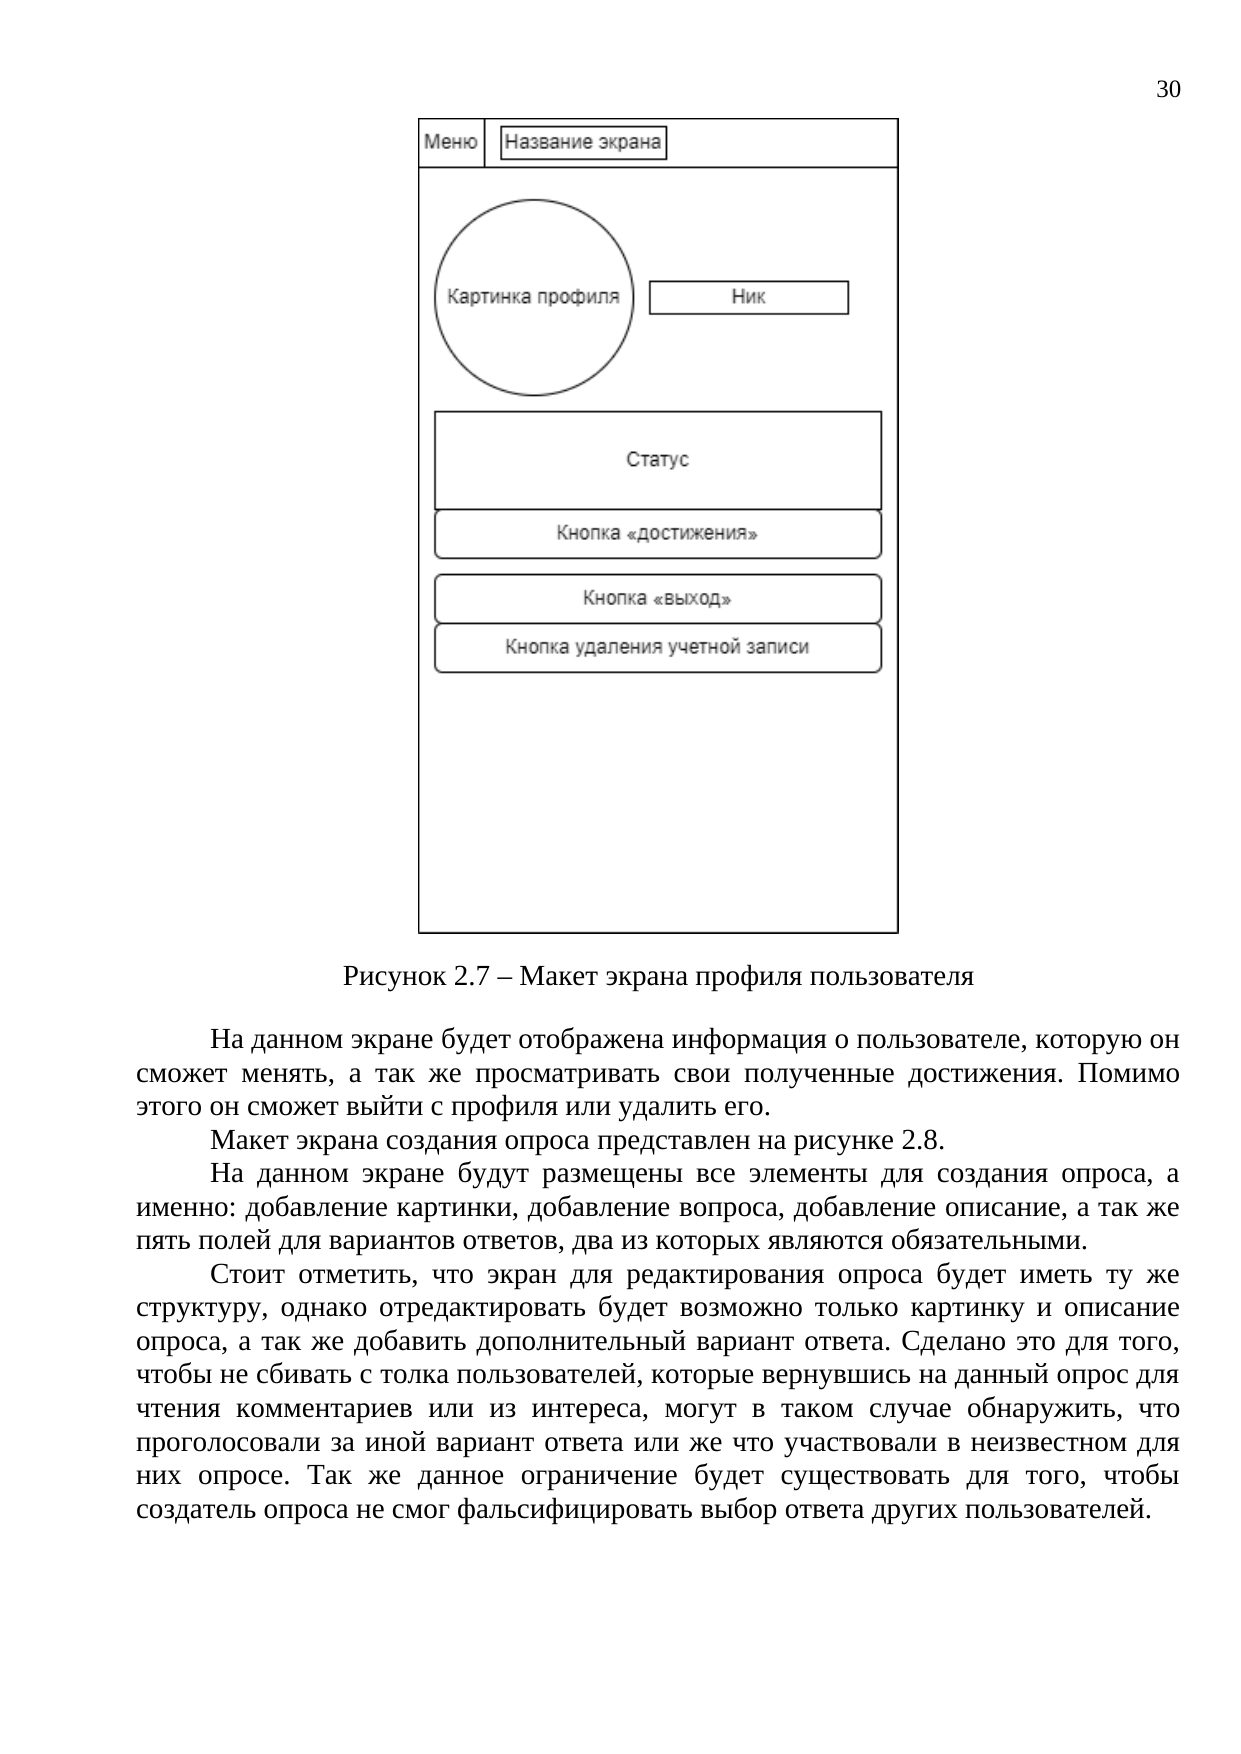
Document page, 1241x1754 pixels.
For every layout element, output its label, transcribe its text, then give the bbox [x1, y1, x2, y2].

list Рисунок 2.7 – Макет экрана профиля пользователя [136, 958, 1181, 992]
text На данном экране будет отображена информация о пользователе, которую он сможет менять, а так же просматривать свои полученные достижения. Помимо этого он сможет выйти с профиля или удалить его. [136, 1021, 1181, 1122]
text На данном экране будут размещены все элементы для создания опроса, а именно: добавление картинки, добавление вопроса, добавление описание, а так же пять полей для вариантов ответов, два из которых являются обязательными. [136, 1155, 1181, 1256]
text Макет экрана создания опроса представлен на рисунке 2.8. [136, 1122, 1181, 1155]
text Стоит отметить, что экран для редактирования опроса будет иметь ту же структуру, однако отредактировать будет возможно только картинку и описание опроса, а так же добавить дополнительный вариант ответа. Сделано это для того, чтобы не сбивать с толка пользователей, которые вернувшись на данный опрос для чтения комментариев или из интереса, могут в таком случае обнаружить, что проголосовали за иной вариант ответа или же что участвовали в неизвестном для них опросе. Так же данное ограничение будет существовать для того, чтобы создатель опроса не смог фальсифицировать выбор ответа других пользователей. [136, 1256, 1181, 1524]
picture [418, 118, 899, 934]
